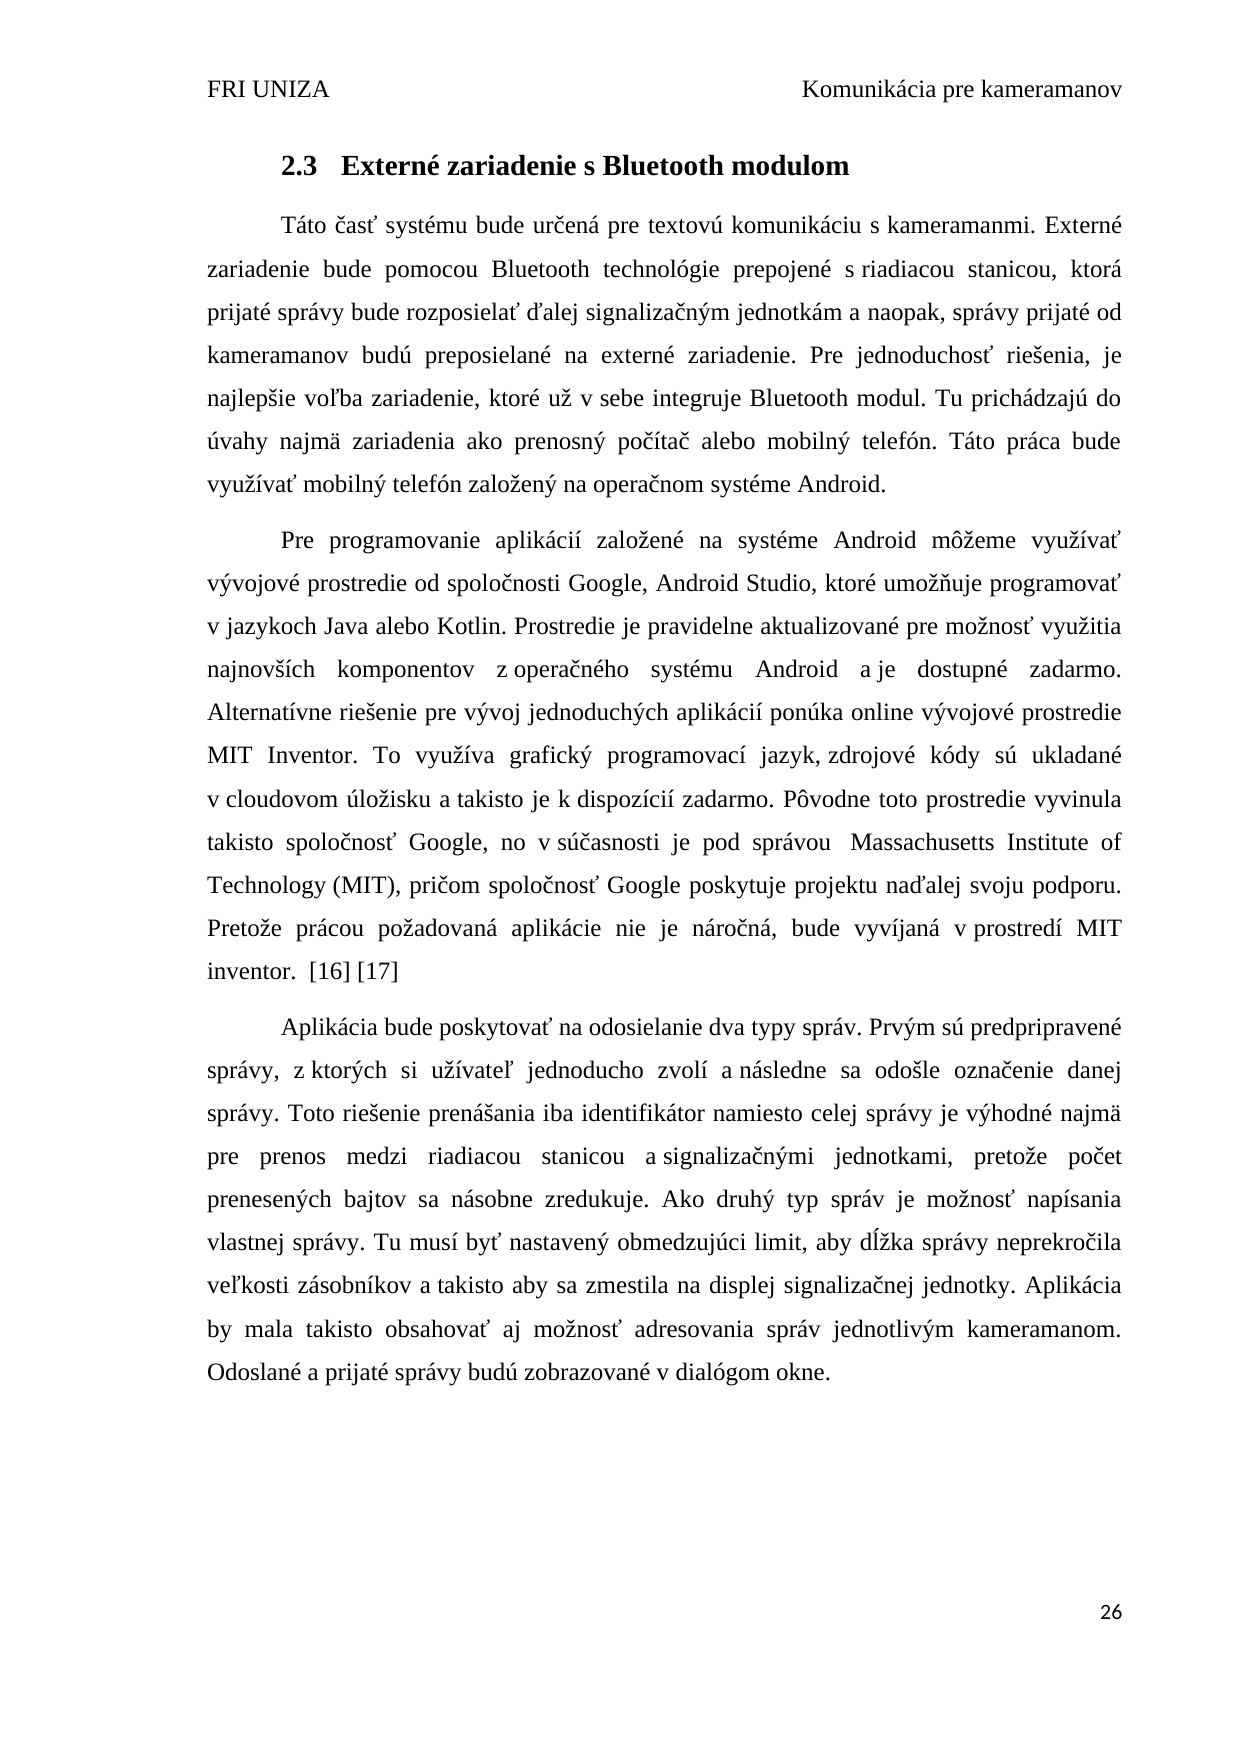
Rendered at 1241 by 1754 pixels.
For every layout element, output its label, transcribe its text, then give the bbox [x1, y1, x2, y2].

text Aplikácia bude poskytovať na odosielanie dva typy správ. Prvým sú predpripravené správy, z ktorých si užívateľ jednoducho zvolí a následne sa odošle označenie danej správy. Toto riešenie prenášania iba identifikátor namiesto celej správy je výhodné najmä pre prenos medzi riadiacou stanicou a signalizačnými jednotkami, pretože počet prenesených bajtov sa násobne zredukuje. Ako druhý typ správ je možnosť napísania vlastnej správy. Tu musí byť nastavený obmedzujúci limit, aby dĺžka správy neprekročila veľkosti zásobníkov a takisto aby sa zmestila na displej signalizačnej jednotky. Aplikácia by mala takisto obsahovať aj možnosť adresovania správ jednotlivým kameramanom. Odoslané a prijaté správy budú zobrazované v dialógom okne. [207, 1012, 1122, 1386]
subtitle Externé zariadenie s Bluetooth modulom [281, 148, 1122, 181]
text Táto časť systému bude určená pre textovú komunikáciu s kameramanmi. Externé zariadenie bude pomocou Bluetooth technológie prepojené s riadiacou stanicou, ktorá prijaté správy bude rozposielať ďalej signalizačným jednotkám a naopak, správy prijaté od kameramanov budú preposielané na externé zariadenie. Pre jednoduchosť riešenia, je najlepšie voľba zariadenie, ktoré už v sebe integruje Bluetooth modul. Tu prichádzajú do úvahy najmä zariadenia ako prenosný počítač alebo mobilný telefón. Táto práca bude využívať mobilný telefón založený na operačnom systéme Android. [207, 211, 1122, 498]
text Pre programovanie aplikácií založené na systéme Android môžeme využívať vývojové prostredie od spoločnosti Google, Android Studio, ktoré umožňuje programovať v jazykoch Java alebo Kotlin. Prostredie je pravidelne aktualizované pre možnosť využitia najnovších komponentov z operačného systému Android a je dostupné zadarmo. Alternatívne riešenie pre vývoj jednoduchých aplikácií ponúka online vývojové prostredie MIT Inventor. To využíva grafický programovací jazyk, zdrojové kódy sú ukladané v cloudovom úložisku a takisto je k dispozícií zadarmo. Pôvodne toto prostredie vyvinula takisto spoločnosť Google, no v súčasnosti je pod správou Massachusetts Institute of Technology (MIT), pričom spoločnosť Google poskytuje projektu naďalej svoju podporu. Pretože prácou požadovaná aplikácie nie je náročná, bude vyvíjaná v prostredí MIT inventor. [207, 525, 1122, 985]
